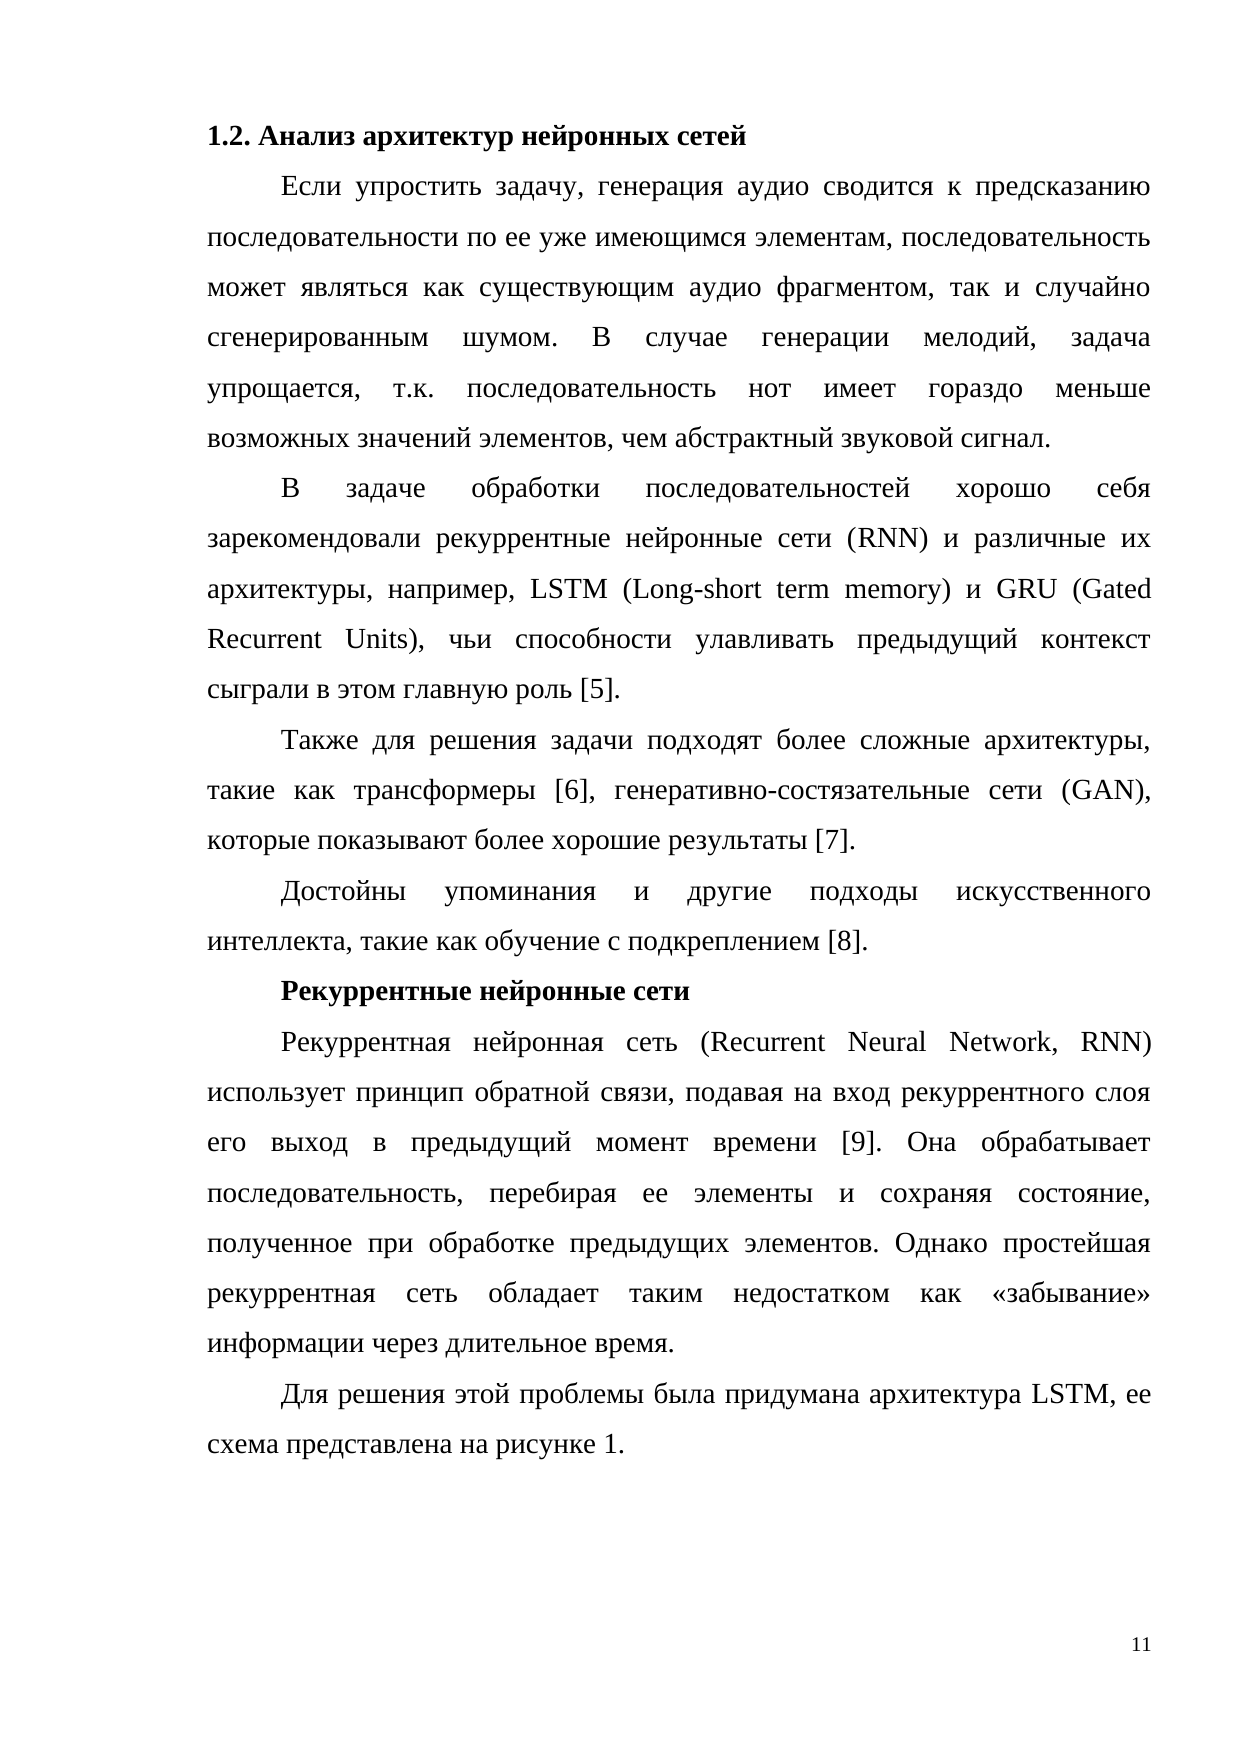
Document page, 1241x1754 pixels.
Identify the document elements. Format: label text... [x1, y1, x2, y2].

text Рекуррентная нейронная сеть (Recurrent Neural Network, RNN) использует принцип обратной связи, подавая на вход рекуррентного слоя его выход в предыдущий момент времени [9]. Она обрабатывает последовательность, перебирая ее элементы и сохраняя состояние, полученное при обработке предыдущих элементов. Однако простейшая рекуррентная сеть обладает таким недостатком как «забывание» информации через длительное время. [207, 1024, 1152, 1359]
text Для решения этой проблемы была придумана архитектура LSTM, ее схема представлена на рисунке 1. [207, 1376, 1152, 1460]
text Достойны упоминания и другие подходы искусственного интеллекта, такие как обучение с подкреплением [8]. [207, 873, 1152, 957]
subtitle 1.2. Анализ архитектур нейронных сетей [207, 118, 1152, 152]
text Рекуррентные нейронные сети [207, 973, 1152, 1007]
text В задаче обработки последовательностей хорошо себя зарекомендовали рекуррентные нейронные сети (RNN) и различные их архитектуры, например, LSTM (Long-short term memory) и GRU (Gated Recurrent Units), чьи способности улавливать предыдущий контекст сыграли в этом главную роль [5]. [207, 470, 1152, 705]
text Также для решения задачи подходят более сложные архитектуры, такие как трансформеры [6], генеративно-состязательные сети (GAN), которые показывают более хорошие результаты [7]. [207, 722, 1152, 856]
text Если упростить задачу, генерация аудио сводится к предсказанию последовательности по ее уже имеющимся элементам, последовательность может являться как существующим аудио фрагментом, так и случайно сгенерированным шумом. В случае генерации мелодий, задача упрощается, т.к. последовательность нот имеет гораздо меньше возможных значений элементов, чем абстрактный звуковой сигнал. [207, 168, 1152, 453]
